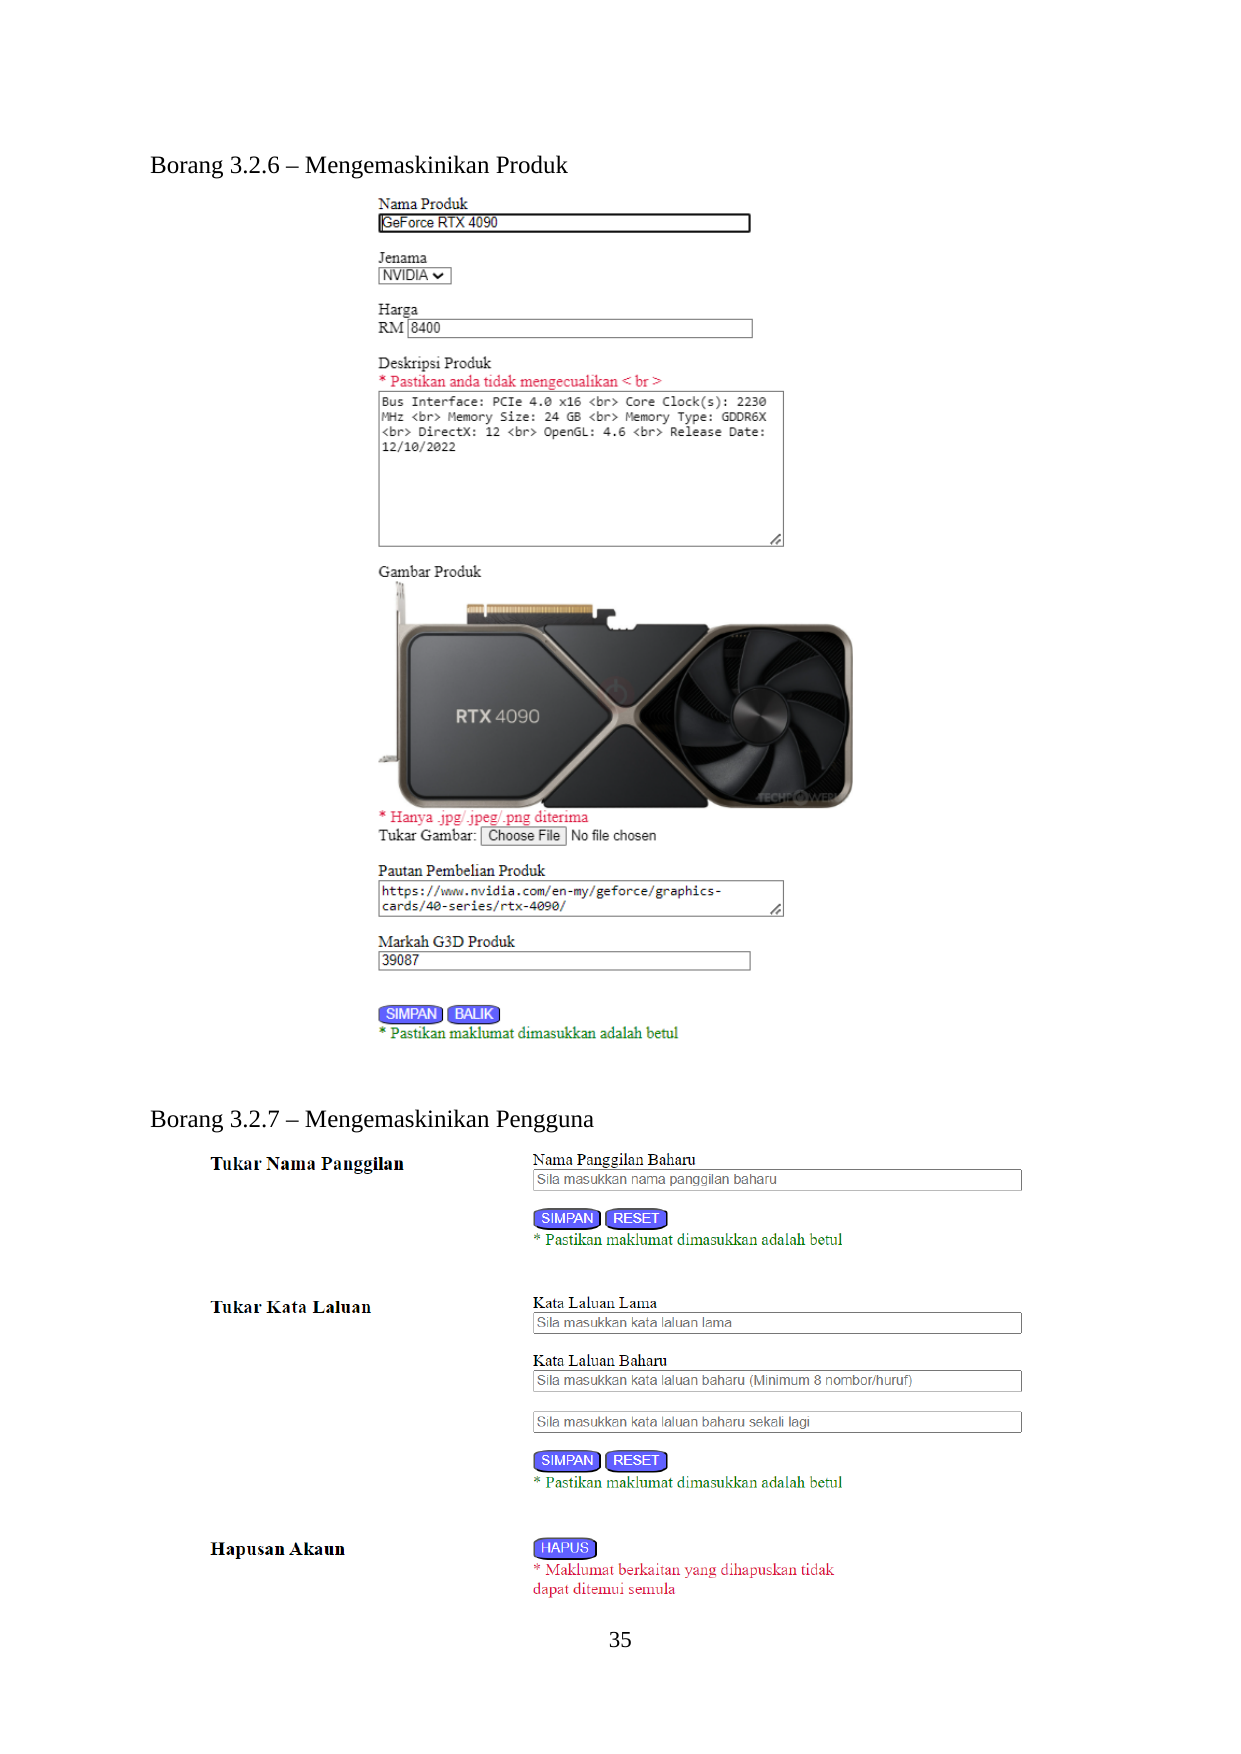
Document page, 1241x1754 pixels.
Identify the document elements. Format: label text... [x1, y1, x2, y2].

text Borang 3.2.7 – Mengemaskinikan Pengguna [150, 1104, 1090, 1133]
picture [200, 1147, 1040, 1603]
picture [371, 193, 869, 1048]
text Borang 3.2.6 – Mengemaskinikan Produk [150, 150, 1090, 179]
